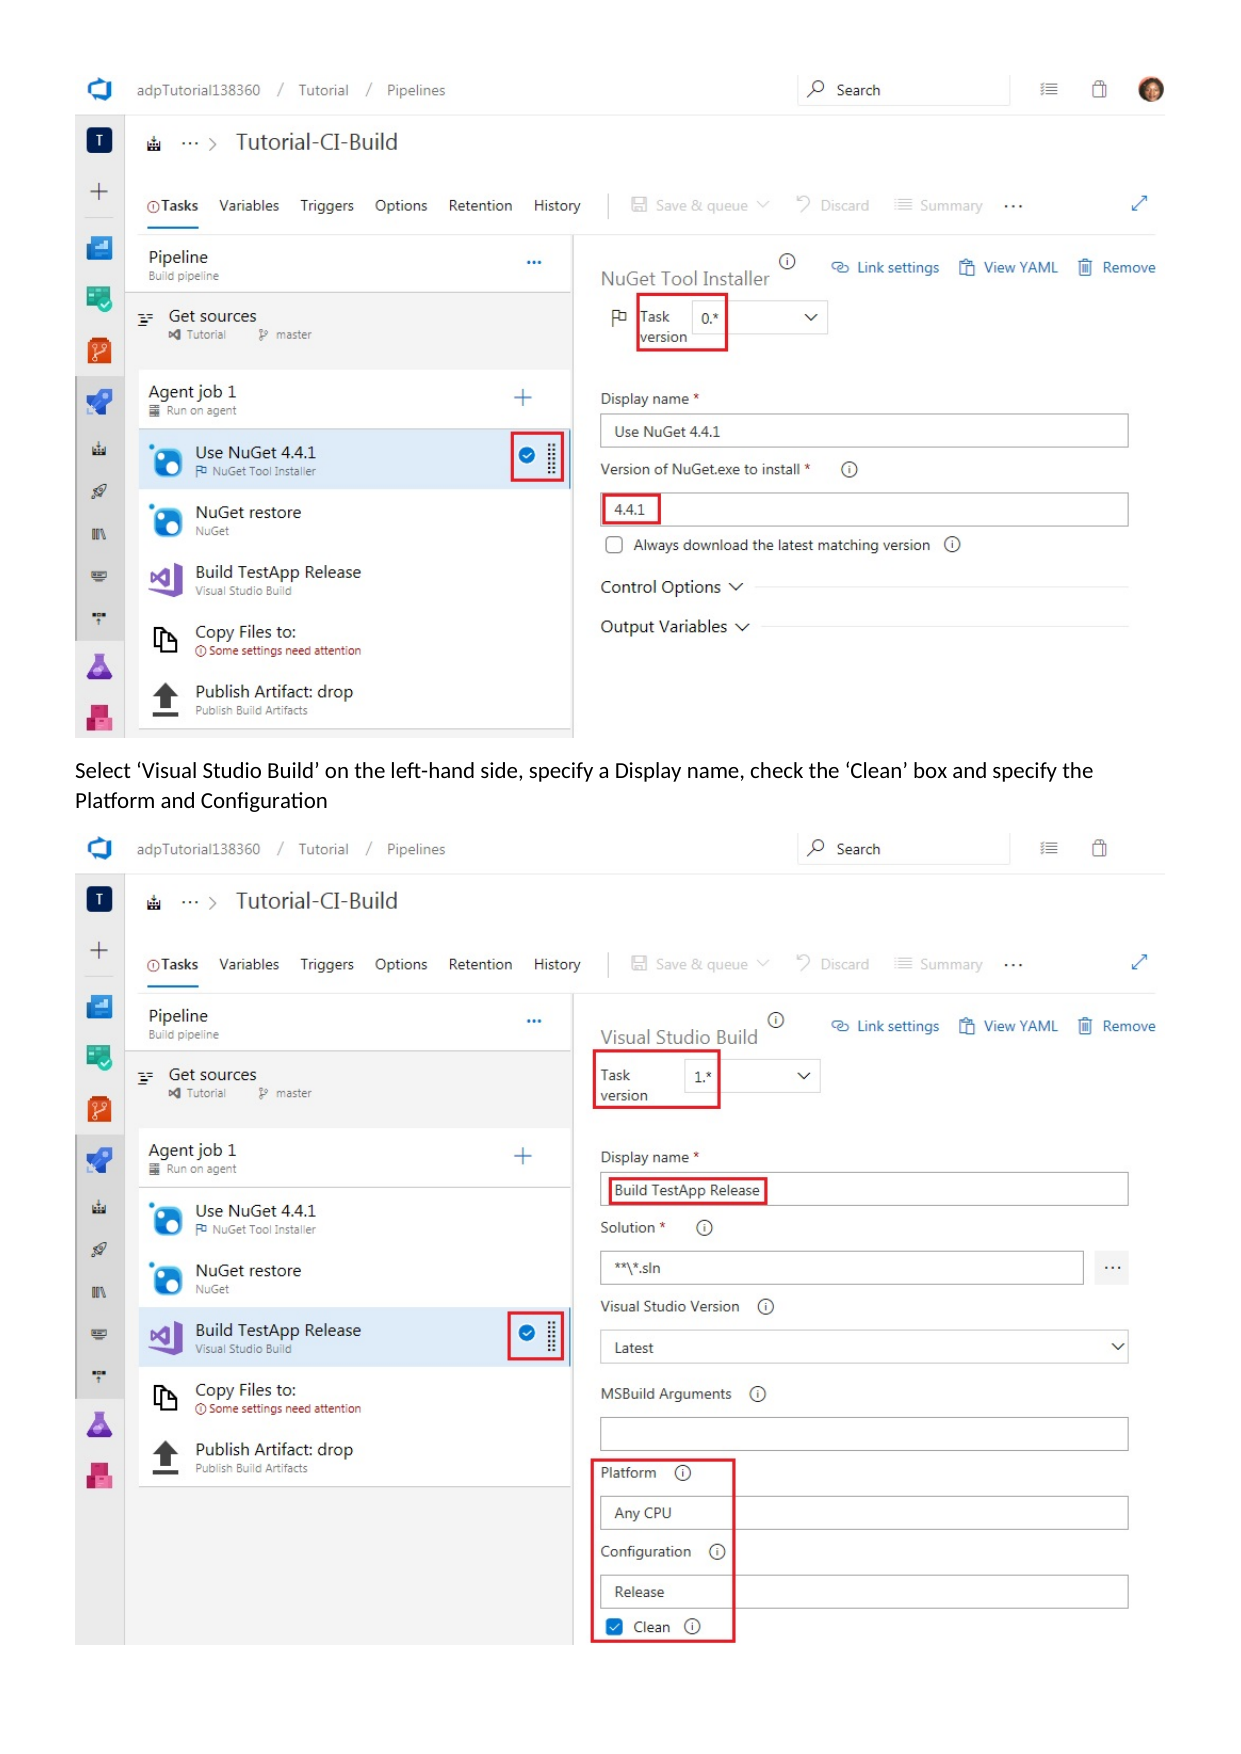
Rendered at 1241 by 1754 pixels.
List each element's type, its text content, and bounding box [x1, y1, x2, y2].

text Select ‘Visual Studio Build’ on the left-hand side, specify a Display name, check the ‘Clean’ box and specify the Platform and Configuration [75, 756, 1165, 814]
picture [75, 75, 1166, 738]
picture [75, 833, 1166, 1645]
